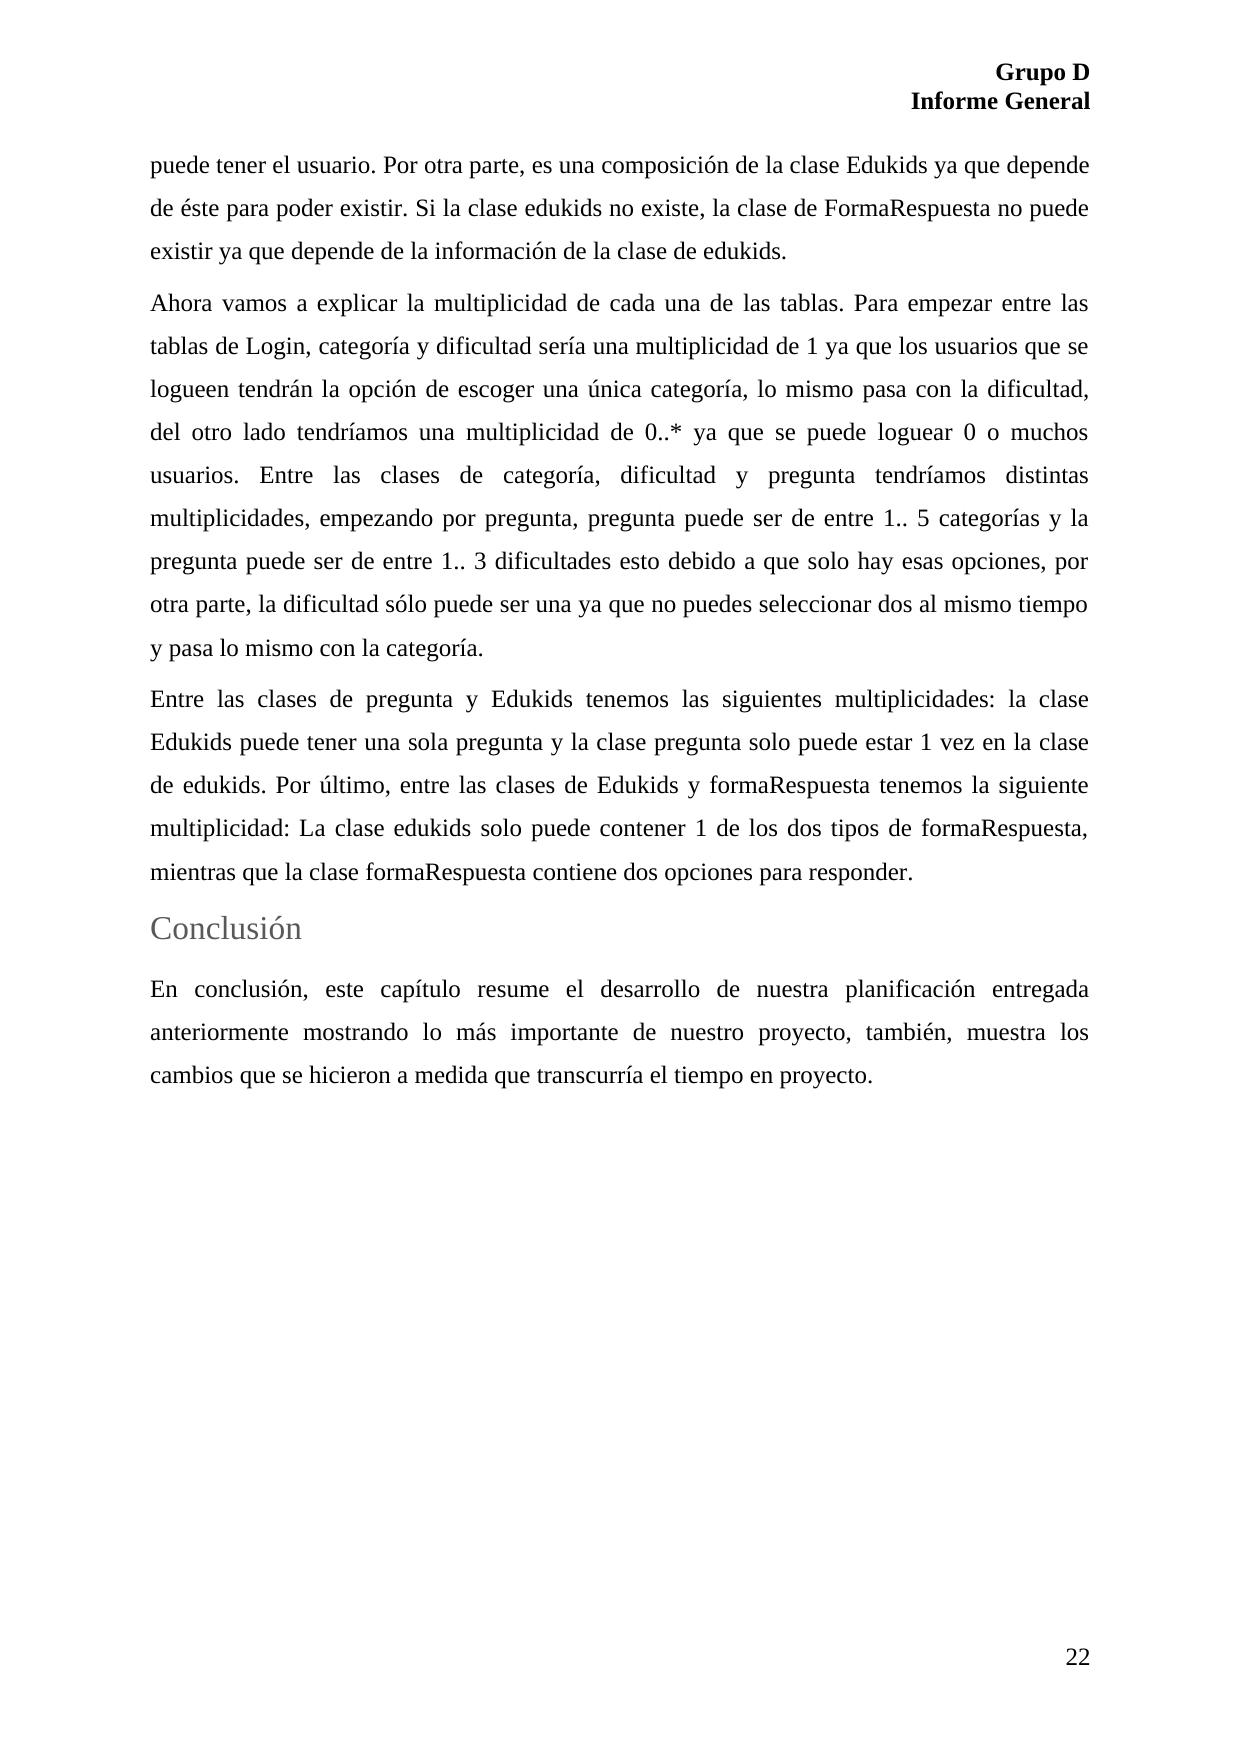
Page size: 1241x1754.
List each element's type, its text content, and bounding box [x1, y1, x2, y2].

text Entre las clases de pregunta y Edukids tenemos las siguientes multiplicidades: la clase Edukids puede tener una sola pregunta y la clase pregunta solo puede estar 1 vez en la clase de edukids. Por último, entre las clases de Edukids y formaRespuesta tenemos la siguiente multiplicidad: La clase edukids solo puede contener 1 de los dos tipos de formaRespuesta, mientras que la clase formaRespuesta contiene dos opciones para responder. [150, 684, 1090, 885]
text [150, 150, 1090, 265]
text Ahora vamos a explicar la multiplicidad de cada una de las tablas. Para empezar entre las tablas de Login, categoría y dificultad sería una multiplicidad de 1 ya que los usuarios que se logueen tendrán la opción de escoger una única categoría, lo mismo pasa con la dificultad, del otro lado tendríamos una multiplicidad de 0..* ya que se puede loguear 0 o muchos usuarios. Entre las clases de categoría, dificultad y pregunta tendríamos distintas multiplicidades, empezando por pregunta, pregunta puede ser de entre 1.. 5 categorías y la pregunta puede ser de entre 1.. 3 dificultades esto debido a que solo hay esas opciones, por otra parte, la dificultad sólo puede ser una ya que no puedes seleccionar dos al mismo tiempo y pasa lo mismo con la categoría. [150, 288, 1090, 661]
subtitle Conclusión [150, 908, 1090, 946]
text En conclusión, este capítulo resume el desarrollo de nuestra planificación entregada anteriormente mostrando lo más importante de nuestro proyecto, también, muestra los cambios que se hicieron a medida que transcurría el tiempo en proyecto. [150, 974, 1090, 1089]
